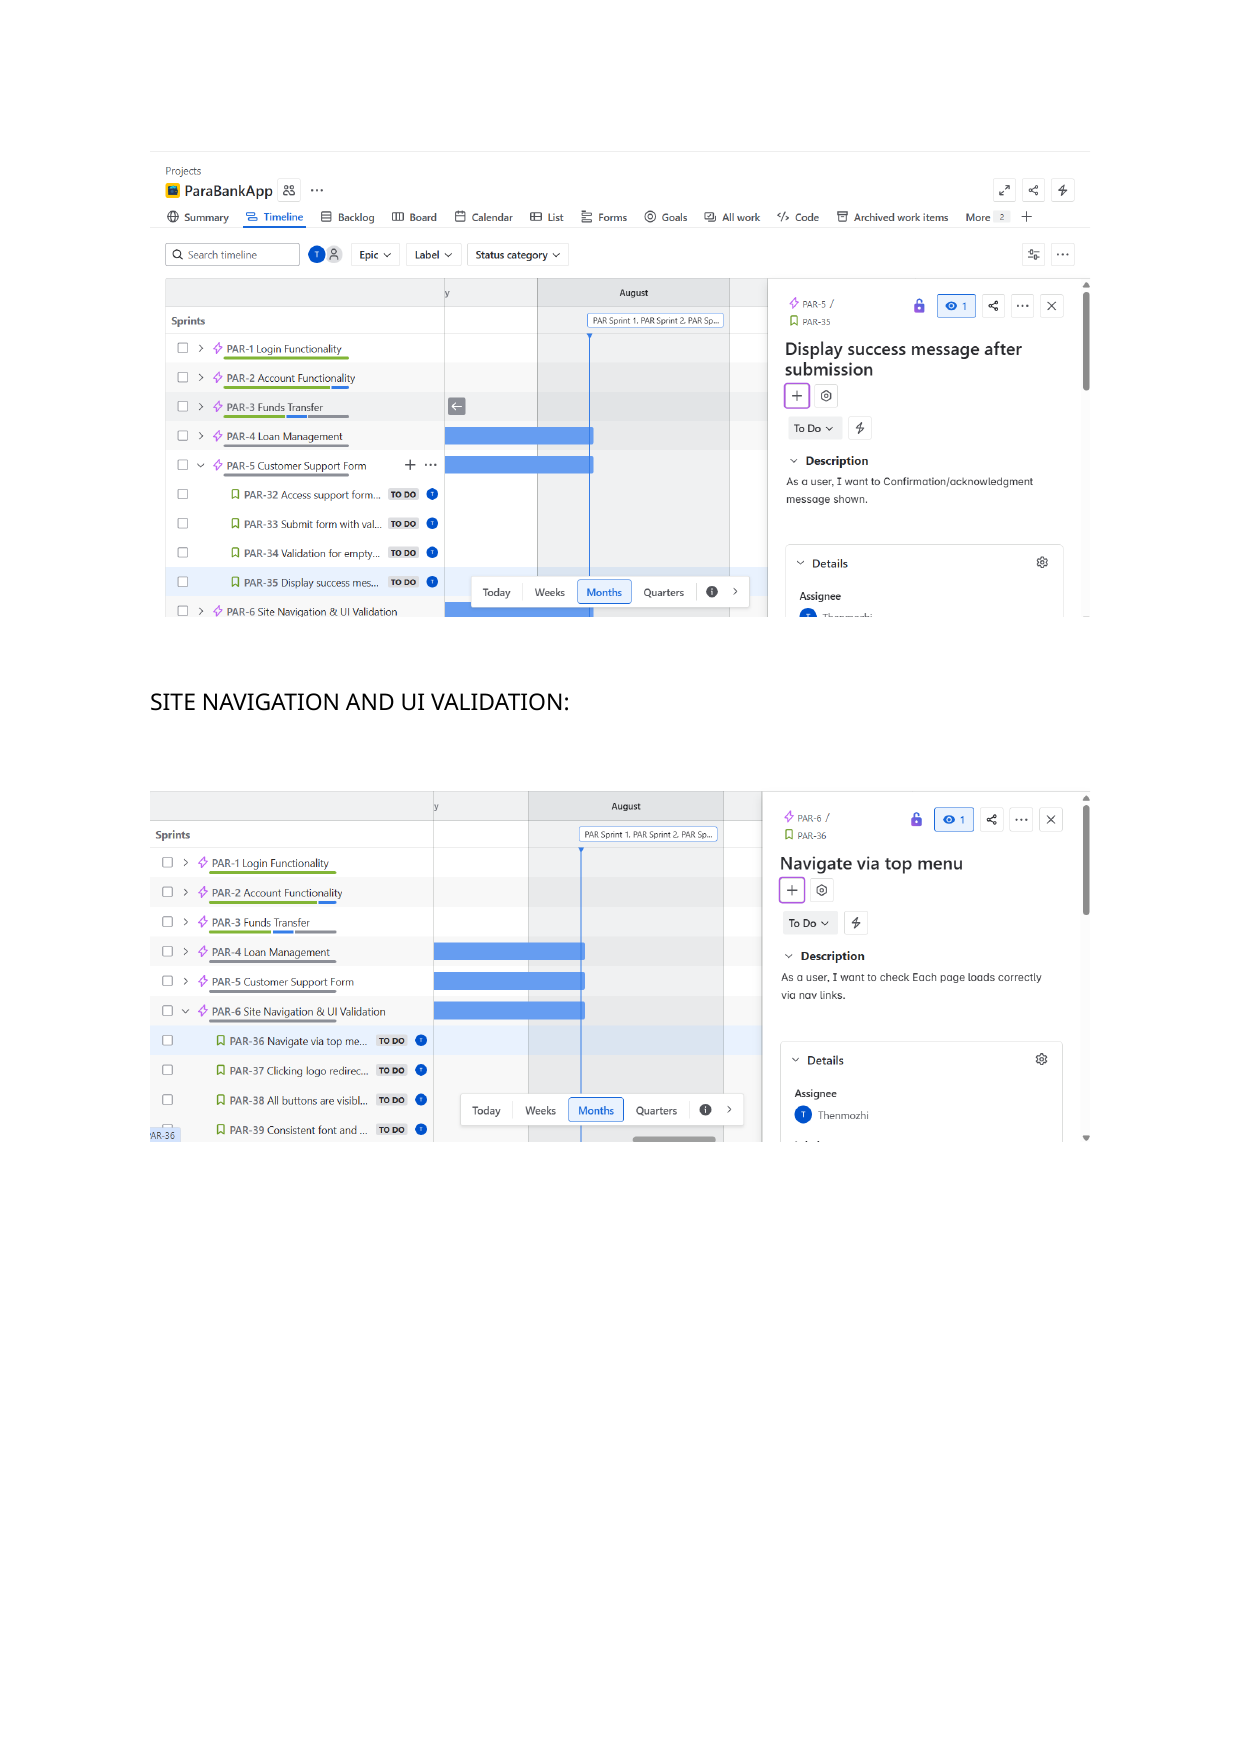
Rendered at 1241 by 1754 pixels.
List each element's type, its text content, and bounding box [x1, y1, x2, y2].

picture [150, 150, 1091, 617]
text SITE NAVIGATION AND UI VALIDATION: [150, 686, 1090, 717]
picture [150, 786, 1091, 1142]
